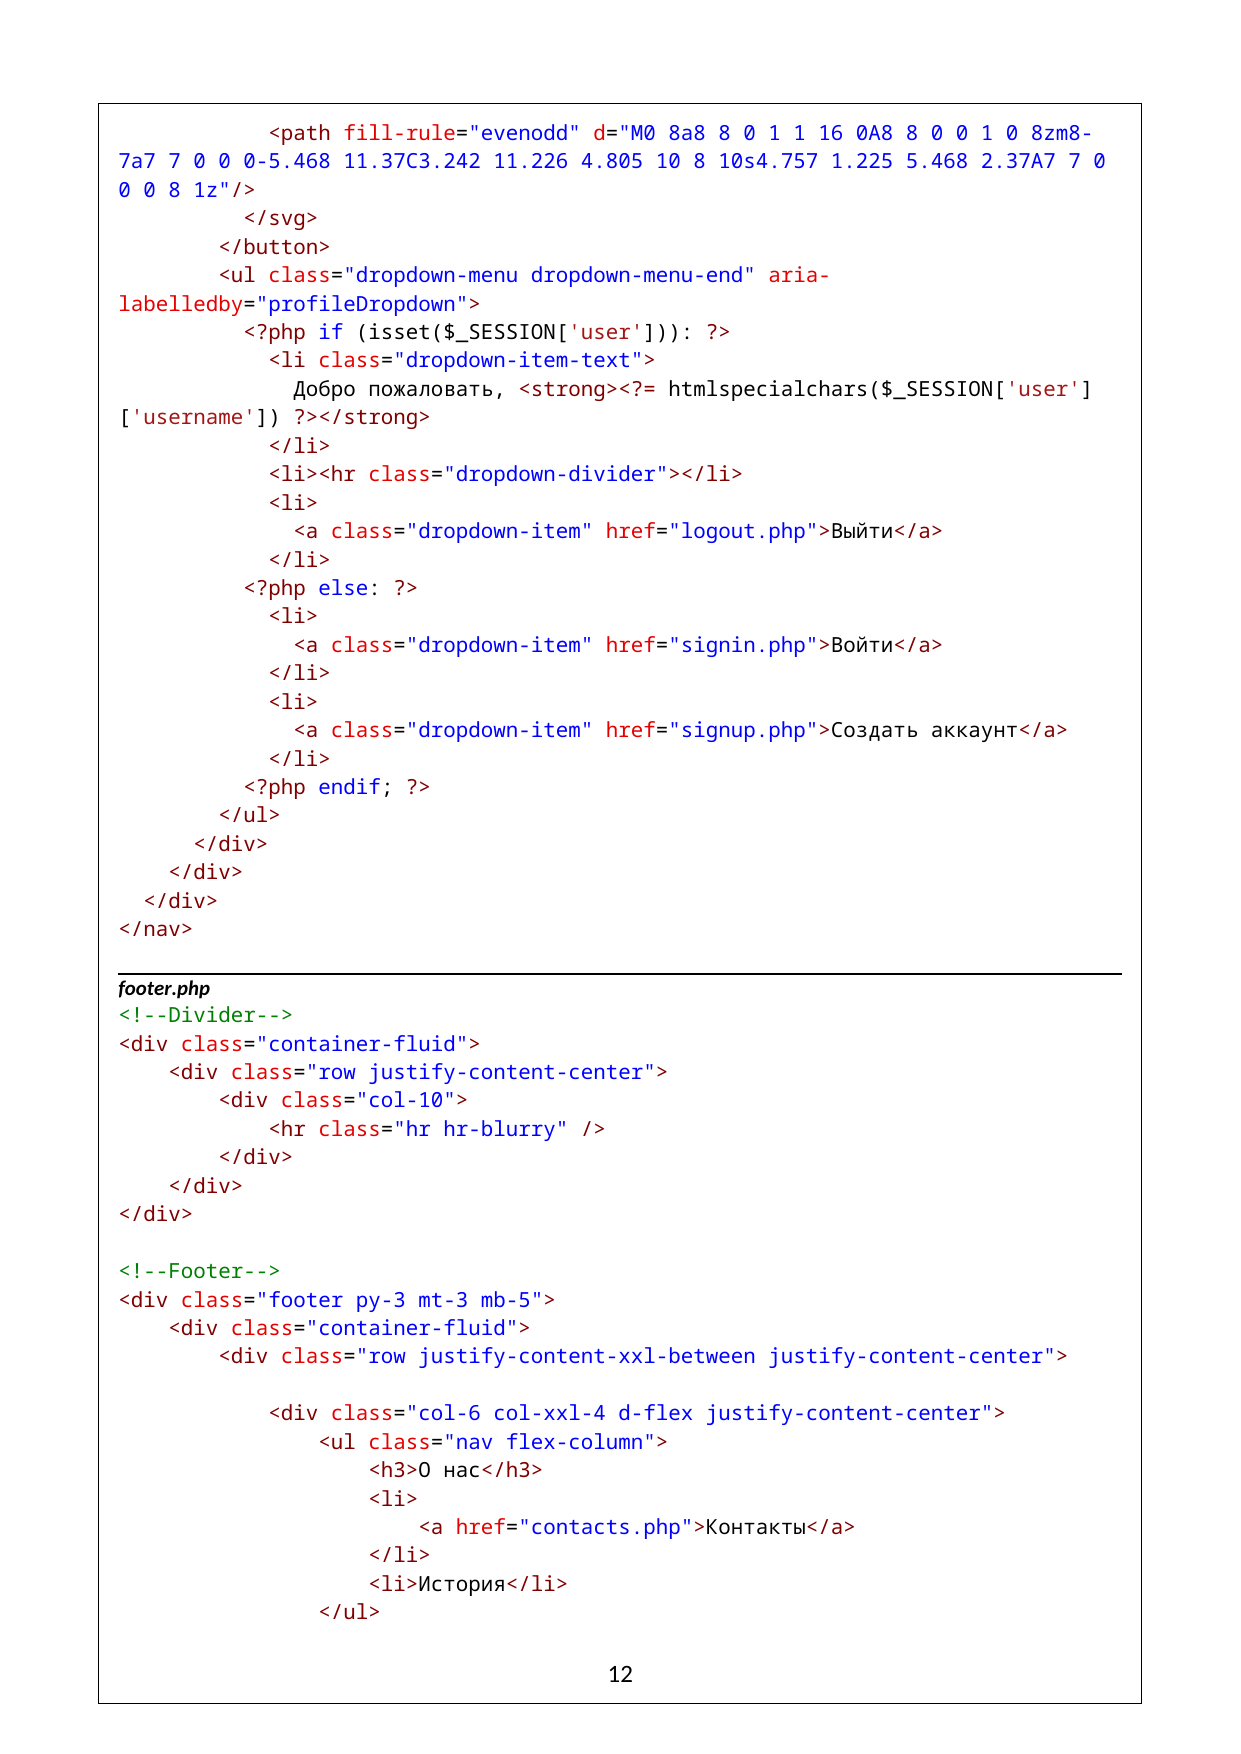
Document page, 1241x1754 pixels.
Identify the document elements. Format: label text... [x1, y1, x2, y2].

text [118, 1398, 1122, 1427]
text <li> [118, 687, 1122, 715]
text <li> [118, 602, 1122, 630]
text <div class="footer py-3 mt-3 mb-5"> [118, 1285, 1122, 1313]
text <li> [118, 488, 1122, 516]
text </div> [118, 1171, 1122, 1199]
text </ul> [118, 801, 1122, 829]
text <li>История</li> [118, 1569, 1122, 1597]
text </div> [118, 857, 1122, 886]
text <div class="container-fluid"> [118, 1313, 1122, 1342]
text </li> [118, 1541, 1122, 1569]
text <a class="dropdown-item" href="signup.php">Создать аккаунт</a> [118, 715, 1122, 744]
text <a class="dropdown-item" href="signin.php">Войти</a> [118, 630, 1122, 658]
text <h3>О нас</h3> [118, 1455, 1122, 1484]
text </ul> [118, 1597, 1122, 1626]
text </nav> [118, 914, 1122, 943]
text </div> [118, 829, 1122, 857]
text </div> [118, 886, 1122, 914]
text <?php else: ?> [118, 573, 1122, 602]
text <ul class="nav flex-column"> [118, 1427, 1122, 1455]
text <a class="dropdown-item" href="logout.php">Выйти</a> [118, 516, 1122, 545]
text footer.php [118, 975, 1122, 1000]
text <!--Divider--> [118, 1000, 1122, 1029]
text <div class="container-fluid"> [118, 1029, 1122, 1057]
text </li> [118, 658, 1122, 687]
text <hr class="hr hr-blurry" /> [118, 1114, 1122, 1142]
text <div class="row justify-content-xxl-between justify-content-center"> [118, 1342, 1122, 1370]
text <path fill-rule="evenodd" d="M0 8a8 8 0 1 1 16 0A8 8 0 0 1 0 8zm8-7a7 7 0 0 0-5.468 11.37C3.242 11.226 4.805 10 8 10s4.757 1.225 5.468 2.37A7 7 0 0 0 8 1z"/> [118, 118, 1122, 203]
text </li> [118, 744, 1122, 772]
text </div> [118, 1142, 1122, 1171]
text </li> [118, 545, 1122, 573]
text <li class="dropdown-item-text"> [118, 346, 1122, 374]
text <!--Footer--> [118, 1256, 1122, 1285]
text <div class="row justify-content-center"> [118, 1057, 1122, 1086]
text <a href="contacts.php">Контакты</a> [118, 1512, 1122, 1541]
text <?php endif; ?> [118, 772, 1122, 801]
text <div class="col-10"> [118, 1086, 1122, 1114]
text <ul class="dropdown-menu dropdown-menu-end" aria-labelledby="profileDropdown"> [118, 260, 1122, 317]
text </li> [118, 431, 1122, 459]
text </button> [118, 232, 1122, 260]
text </div> [118, 1199, 1122, 1228]
text </svg> [118, 203, 1122, 232]
text <li><hr class="dropdown-divider"></li> [118, 459, 1122, 488]
text <li> [118, 1484, 1122, 1512]
text Добро пожаловать, <strong><?= htmlspecialchars($_SESSION['user']['username']) ?></strong> [118, 374, 1122, 431]
text <?php if (isset($_SESSION['user'])): ?> [118, 317, 1122, 346]
